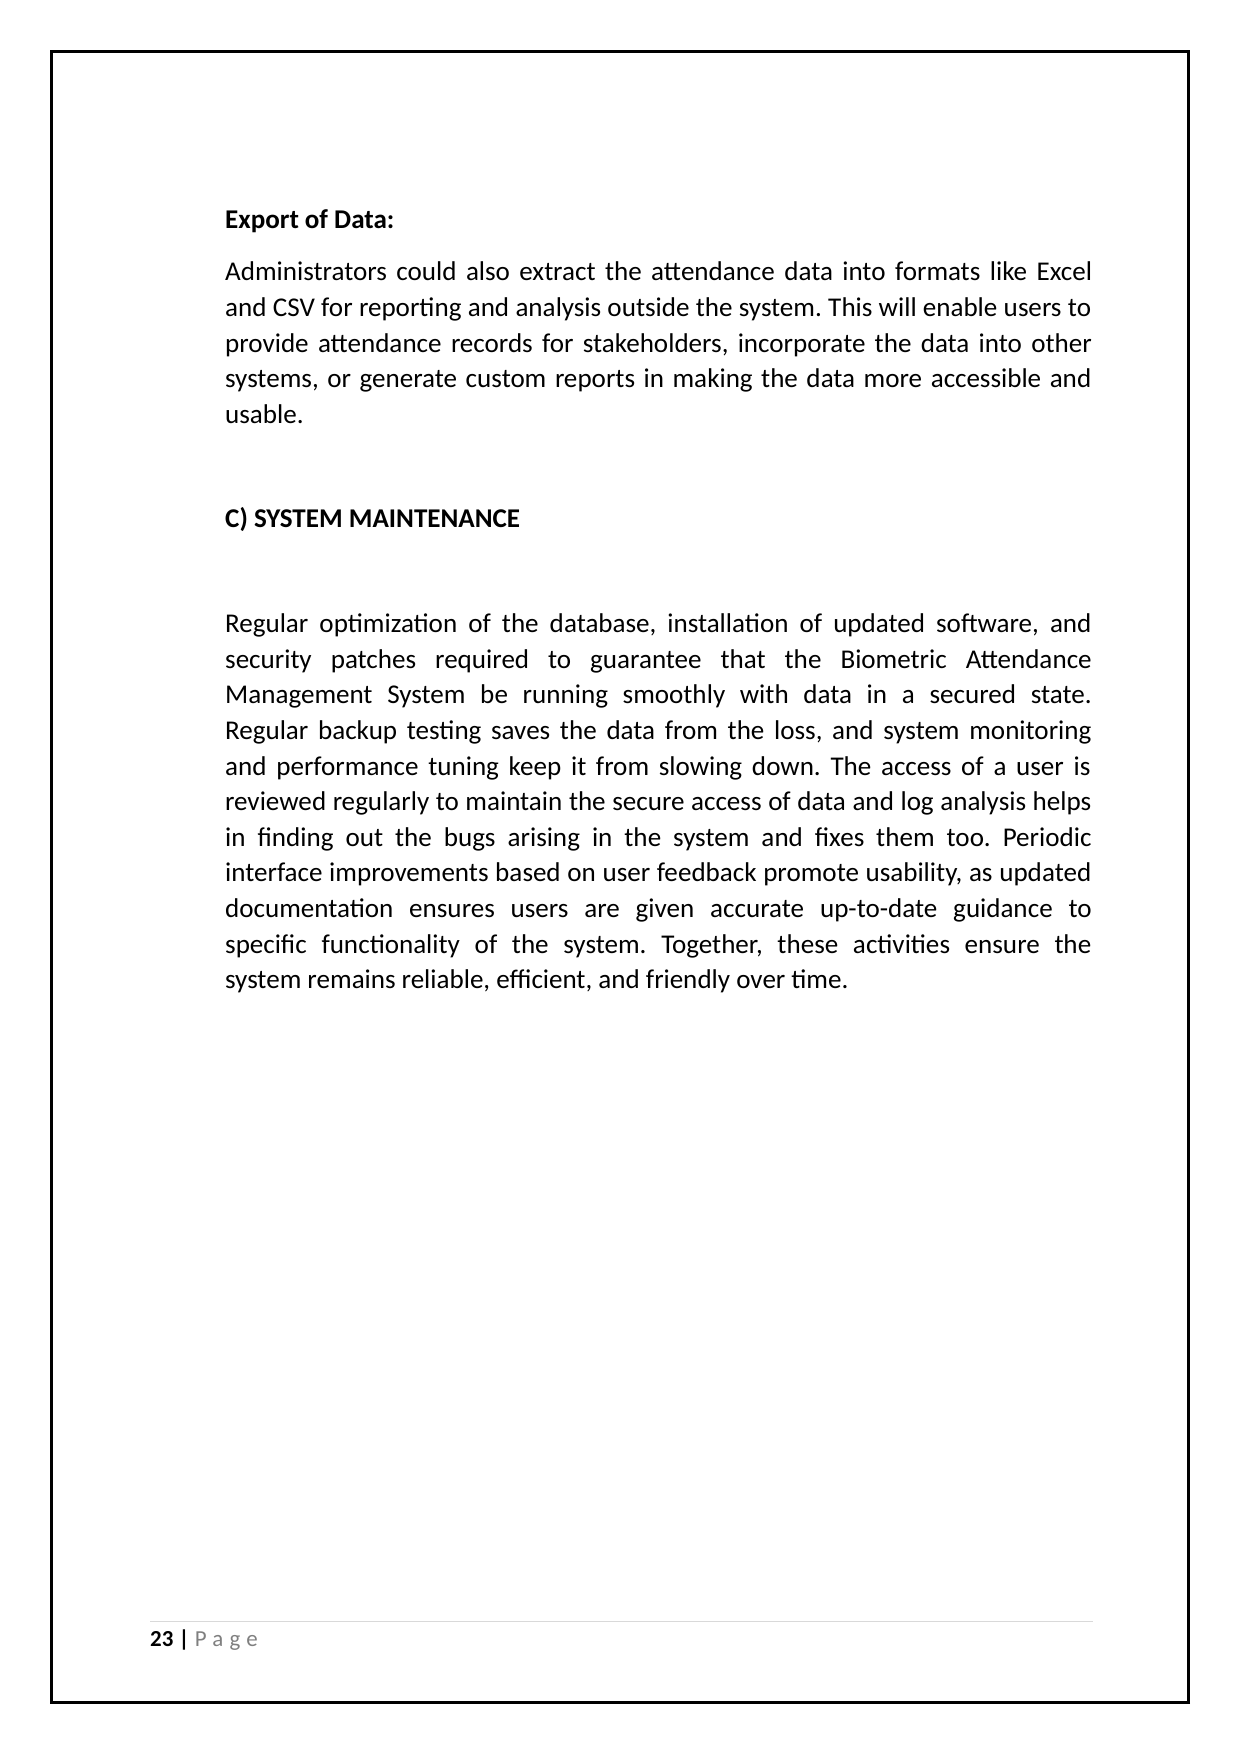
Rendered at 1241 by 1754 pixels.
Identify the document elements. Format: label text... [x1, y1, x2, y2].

text C) SYSTEM MAINTENANCE [225, 502, 1093, 535]
text Administrators could also extract the attendance data into formats like Excel and CSV for reporting and analysis outside the system. This will enable users to provide attendance records for stakeholders, incorporate the data into other systems, or generate custom reports in making the data more accessible and usable. [225, 254, 1093, 430]
text Export of Data: [225, 202, 1093, 235]
text Regular optimization of the database, installation of updated software, and security patches required to guarantee that the Biometric Attendance Management System be running smoothly with data in a secured state. Regular backup testing saves the data from the loss, and system monitoring and performance tuning keep it from slowing down. The access of a user is reviewed regularly to maintain the secure access of data and log analysis helps in finding out the bugs arising in the system and fixes them too. Periodic interface improvements based on user feedback promote usability, as updated documentation ensures users are given accurate up-to-date guidance to specific functionality of the system. Together, these activities ensure the system remains reliable, efficient, and friendly over time. [225, 606, 1093, 996]
